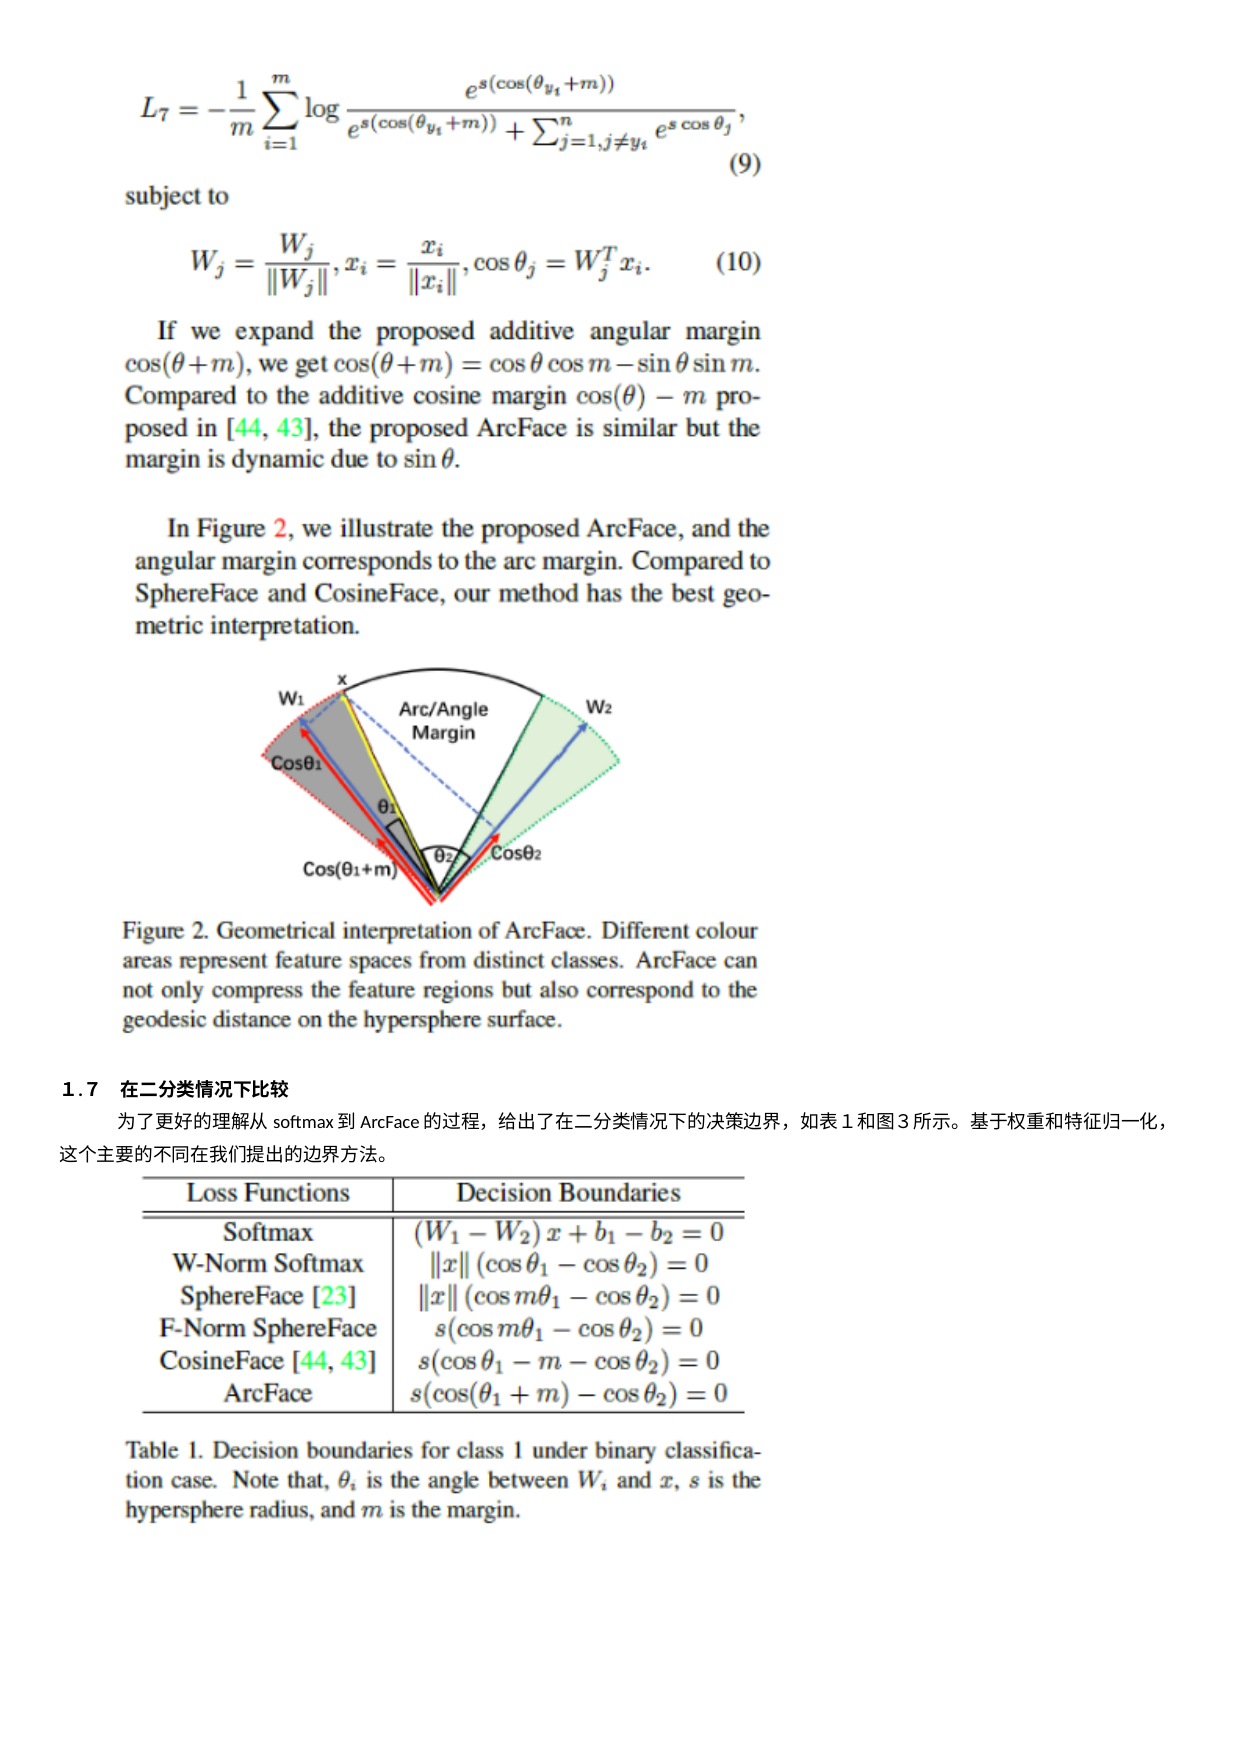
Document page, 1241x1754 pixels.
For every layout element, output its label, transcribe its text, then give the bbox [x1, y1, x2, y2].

text 为了更好的理解从softmax到ArcFace的过程，给出了在二分类情况下的决策边界，如表１和图３所示。基于权重和特征归一化，这个主要的不同在我们提出的边界方法。 [59, 1104, 1181, 1169]
text １.７ 在二分类情况下比较 [59, 1072, 1181, 1104]
picture [117, 649, 768, 1041]
picture [117, 1169, 773, 1528]
picture [117, 64, 787, 648]
